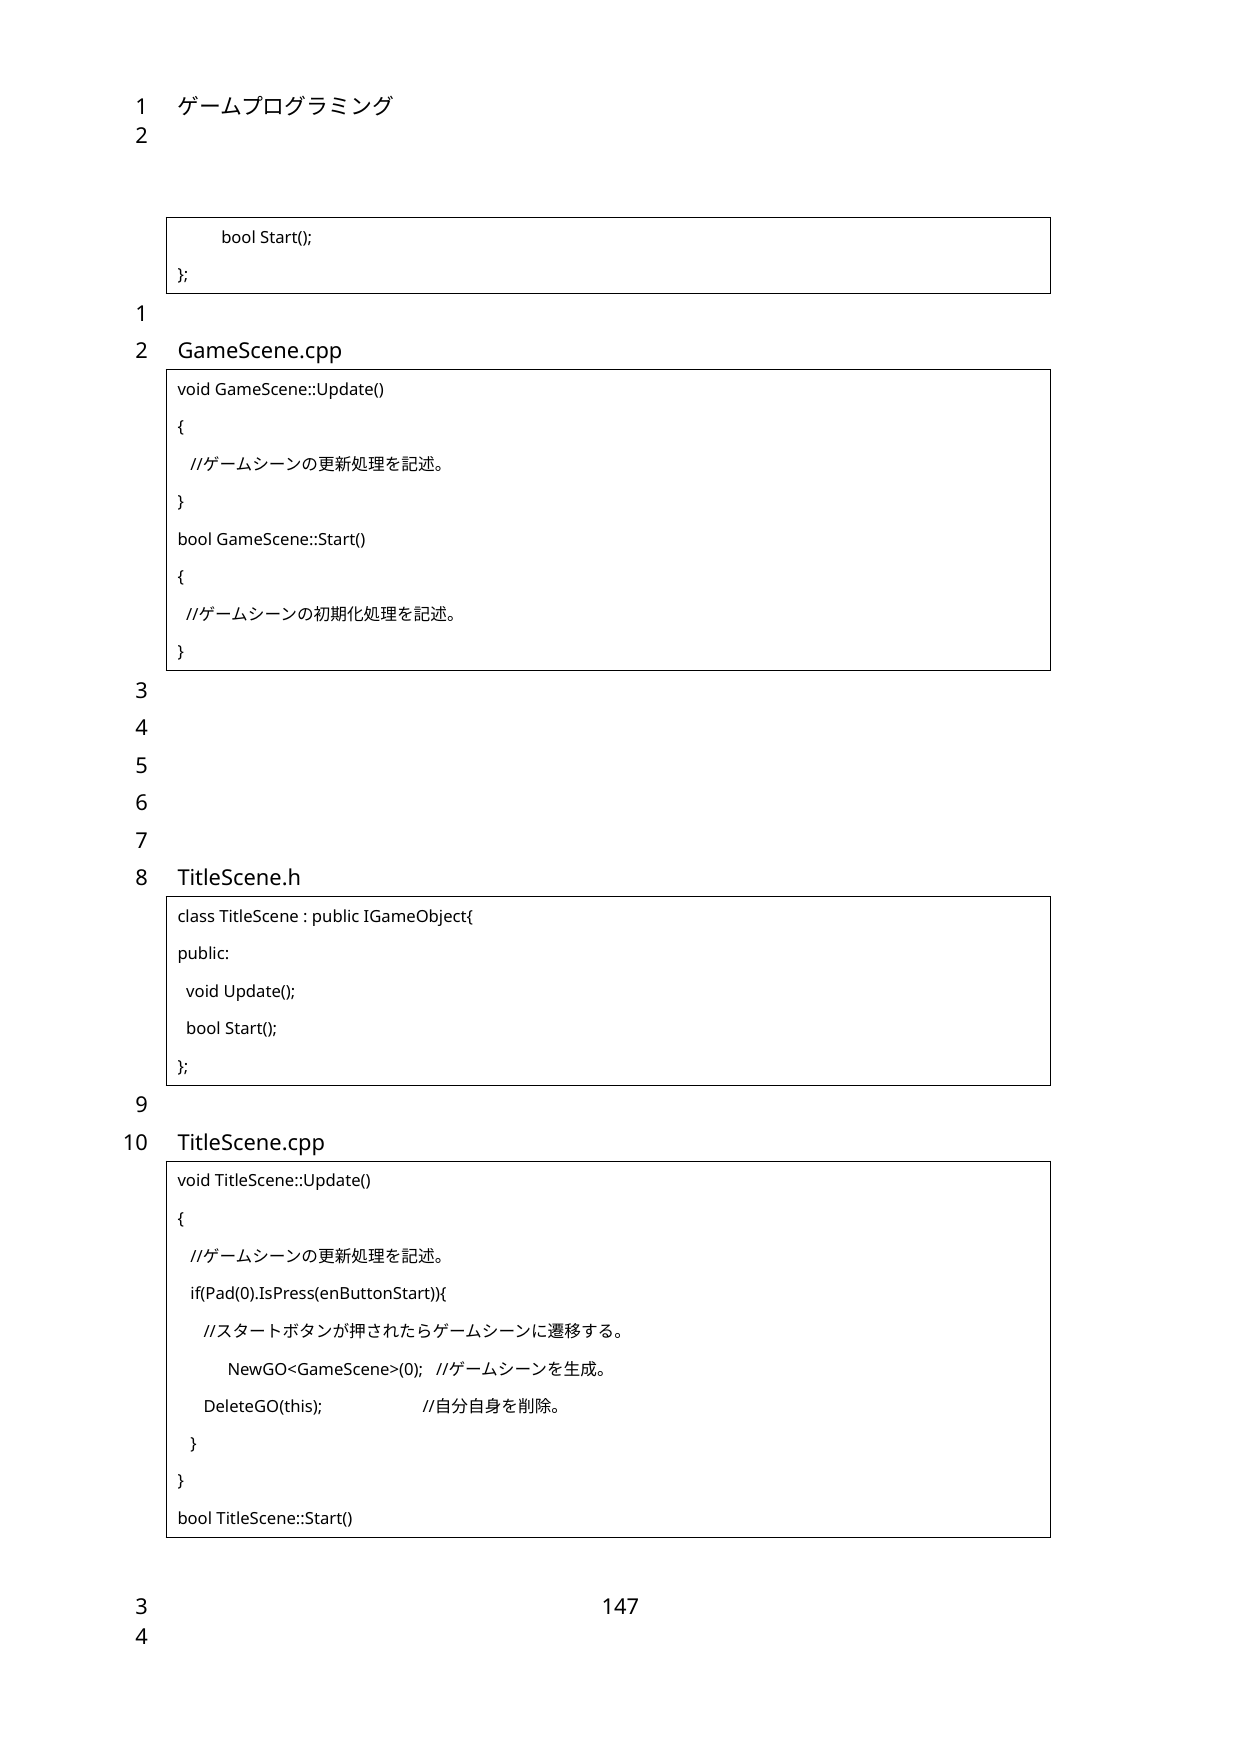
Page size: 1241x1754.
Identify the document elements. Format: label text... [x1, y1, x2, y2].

text GameScene.cpp [177, 331, 1063, 369]
table_header void GameScene::Update() { //ゲームシーンの更新処理を記述。 } bool GameScene::Start() { //ゲームシーンの初期化処理を記述。 } [167, 370, 1050, 670]
text TitleScene.h [177, 858, 1063, 896]
table_header class TitleScene : public IGameObject{ public: void Update(); bool Start(); }; [167, 897, 1050, 1084]
text TitleScene.cpp [177, 1123, 1063, 1161]
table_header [167, 218, 1050, 293]
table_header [167, 1162, 1050, 1537]
